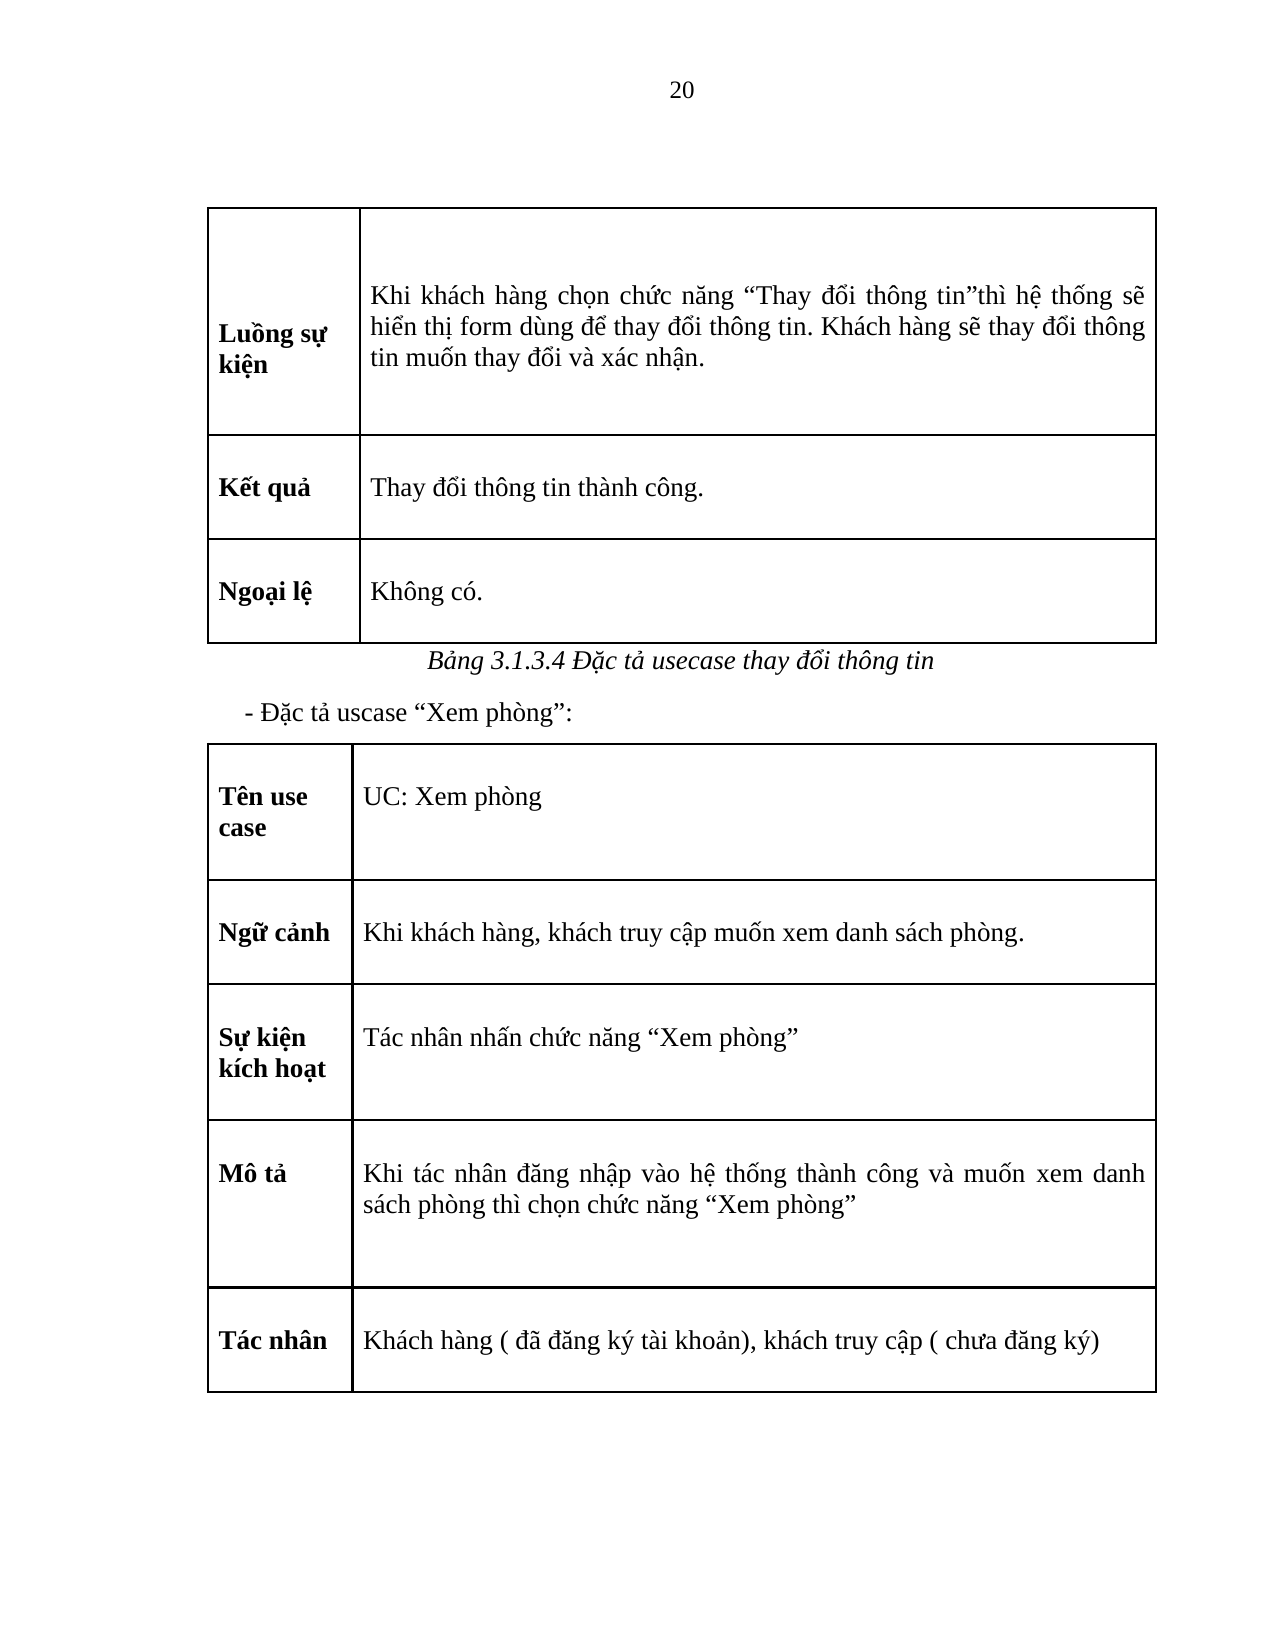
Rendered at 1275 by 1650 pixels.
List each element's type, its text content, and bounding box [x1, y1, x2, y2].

table_cell Tác nhân [209, 1289, 351, 1391]
table_cell Khi khách hàng chọn chức năng “Thay đổi thông tin”thì hệ thống sẽ hiển thị form dùng để thay đổi thông tin. Khách hàng sẽ thay đổi thông tin muốn thay đổi và xác nhận. [361, 209, 1155, 434]
table_header UC: Xem phòng [354, 745, 1155, 879]
table_cell Khi khách hàng, khách truy cập muốn xem danh sách phòng. [354, 881, 1155, 983]
table_cell Tác nhân nhấn chức năng “Xem phòng” [354, 985, 1155, 1119]
table_cell Khách hàng ( đã đăng ký tài khoản), khách truy cập ( chưa đăng ký) [354, 1289, 1155, 1391]
table_cell Sự kiện kích hoạt [209, 985, 351, 1119]
table_cell Không có. [361, 540, 1155, 642]
text - Đặc tả uscase “Xem phòng”: [244, 696, 1157, 727]
table_cell Thay đổi thông tin thành công. [361, 436, 1155, 538]
table_header Tên use case [209, 745, 351, 879]
table_cell Khi tác nhân đăng nhập vào hệ thống thành công và muốn xem danh sách phòng thì chọn chức năng “Xem phòng” [354, 1121, 1155, 1286]
table_cell Luồng sự kiện [209, 209, 359, 434]
table_cell Ngữ cảnh [209, 881, 351, 983]
table_cell Ngoại lệ [209, 540, 359, 642]
table_cell Kết quả [209, 436, 359, 538]
table_cell Mô tả [209, 1121, 351, 1286]
